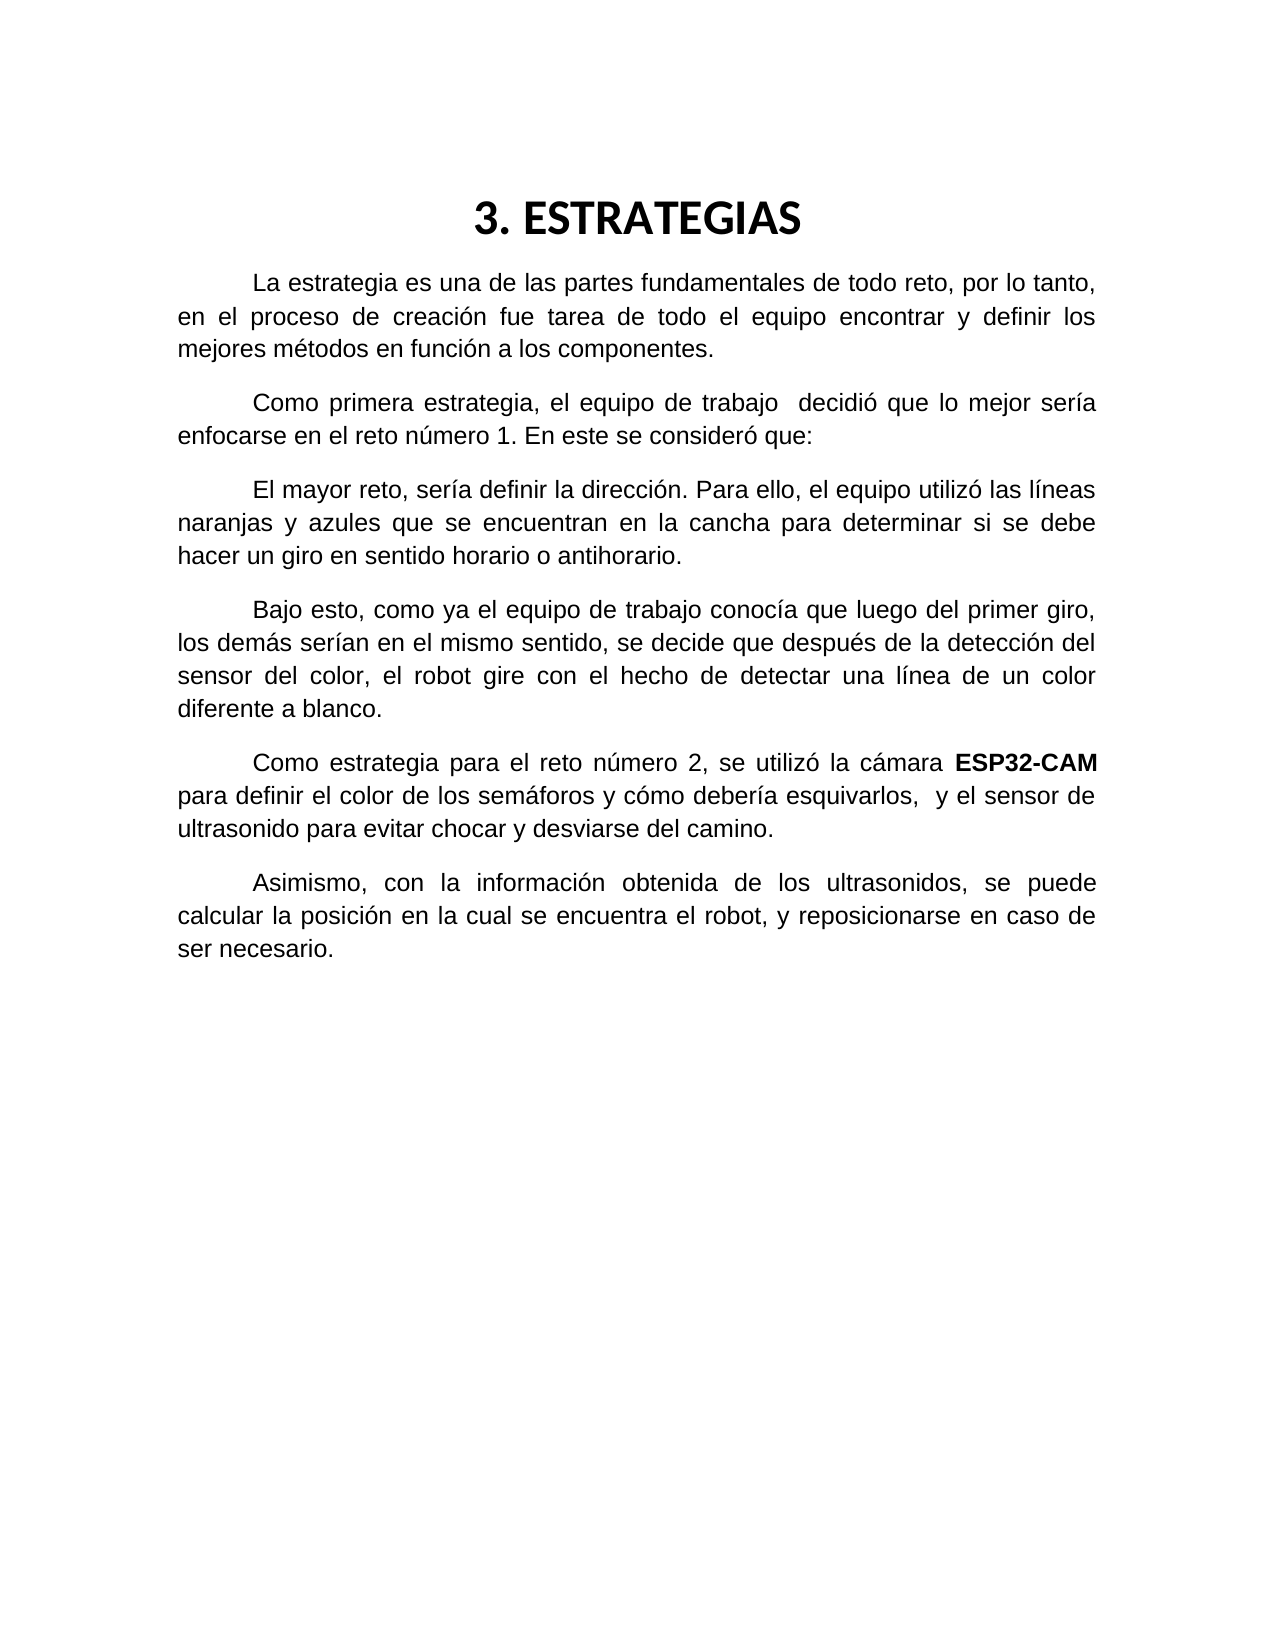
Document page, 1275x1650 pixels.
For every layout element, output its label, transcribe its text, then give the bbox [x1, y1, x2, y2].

text Asimismo, con la información obtenida de los ultrasonidos, se puede calcular la posición en la cual se encuentra el robot, y reposicionarse en caso de ser necesario. [177, 868, 1098, 963]
text La estrategia es una de las partes fundamentales de todo reto, por lo tanto, en el proceso de creación fue tarea de todo el equipo encontrar y definir los mejores métodos en función a los componentes. [177, 268, 1098, 363]
text El mayor reto, sería definir la dirección. Para ello, el equipo utilizó las líneas naranjas y azules que se encuentran en la cancha para determinar si se debe hacer un giro en sentido horario o antihorario. [177, 475, 1098, 570]
text Bajo esto, como ya el equipo de trabajo conocía que luego del primer giro, los demás serían en el mismo sentido, se decide que después de la detección del sensor del color, el robot gire con el hecho de detectar una línea de un color diferente a blanco. [177, 595, 1098, 723]
subtitle 3. ESTRATEGIAS [177, 186, 1098, 247]
text Como primera estrategia, el equipo de trabajo decidió que lo mejor sería enfocarse en el reto número 1. En este se consideró que: [177, 388, 1098, 450]
text Como estrategia para el reto número 2, se utilizó la cámara ESP32-CAM para definir el color de los semáforos y cómo debería esquivarlos, y el sensor de ultrasonido para evitar chocar y desviarse del camino. [177, 748, 1098, 843]
